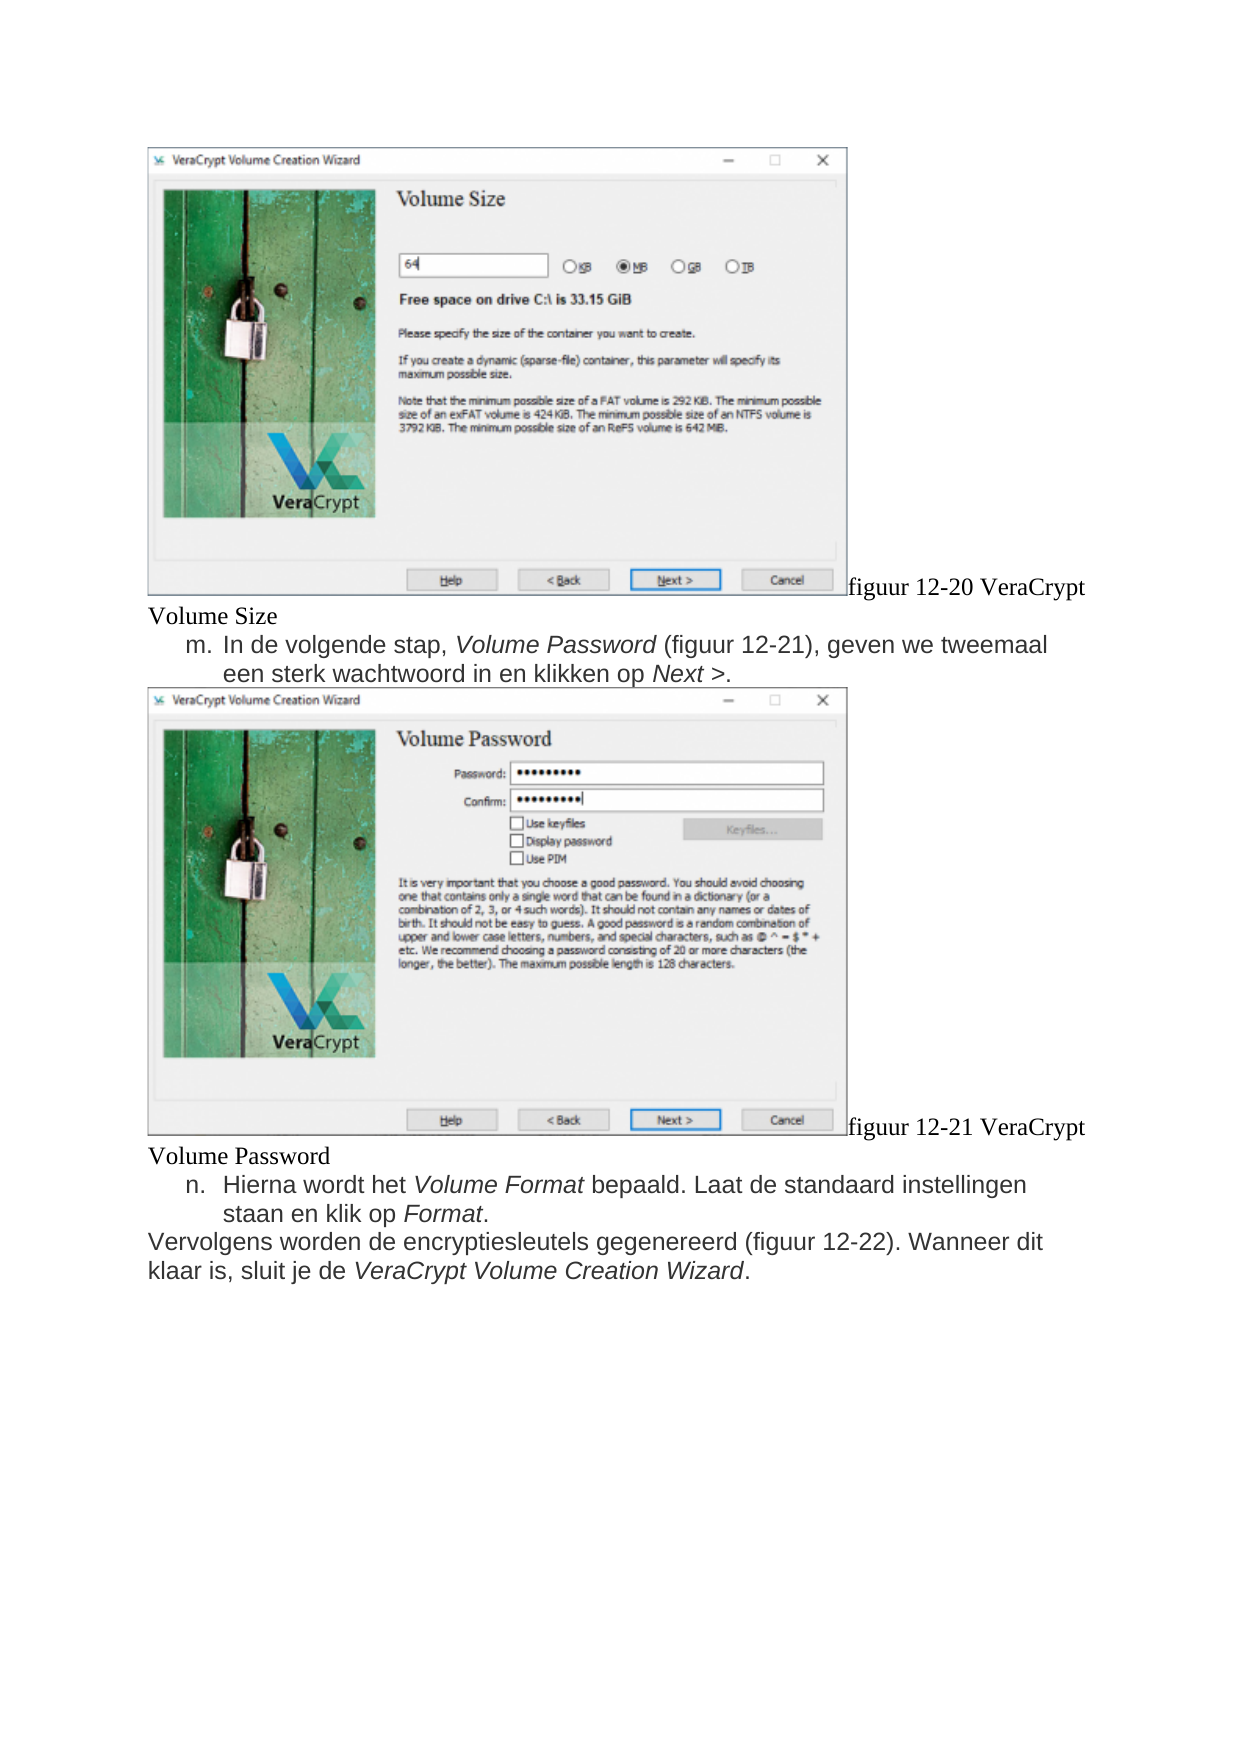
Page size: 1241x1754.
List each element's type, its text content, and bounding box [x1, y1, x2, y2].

list Hierna wordt het Volume Format bepaald. Laat de standaard instellingen staan en klik op Format. [185, 1170, 1093, 1227]
text Vervolgens worden de encryptiesleutels gegenereerd (figuur 12-22). Wanneer dit klaar is, sluit je de VeraCrypt Volume Creation Wizard. [148, 1227, 1093, 1285]
list In de volgende stap, Volume Password (figuur 12-21), geven we tweemaal een sterk wachtwoord in en klikken op Next >. [185, 630, 1093, 687]
picture [147, 687, 848, 1136]
picture [147, 147, 848, 596]
